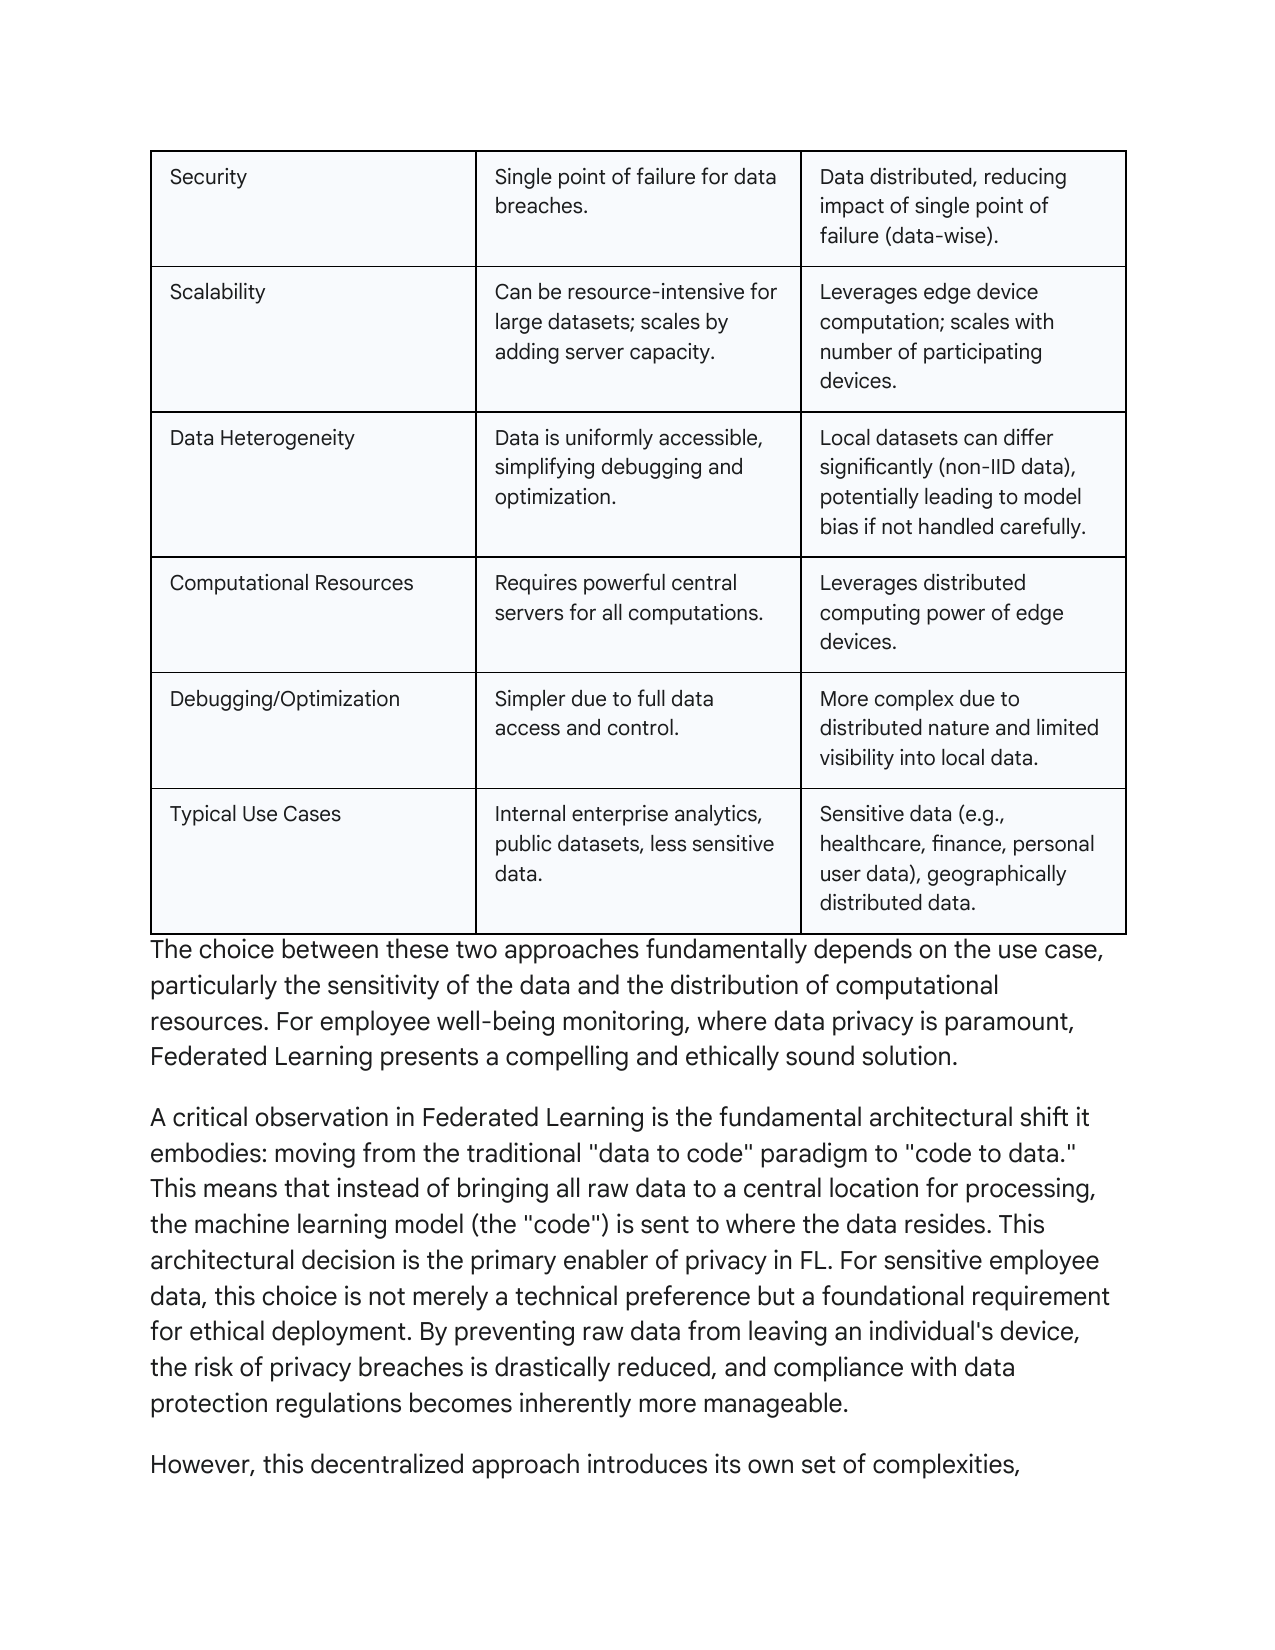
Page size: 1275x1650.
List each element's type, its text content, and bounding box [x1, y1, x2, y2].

table_cell Typical Use Cases [152, 789, 475, 933]
text The choice between these two approaches fundamentally depends on the use case, particularly the sensitivity of the data and the distribution of computational resources. For employee well-being monitoring, where data privacy is paramount, Federated Learning presents a compelling and ethically sound solution. [150, 935, 1125, 1073]
table_cell Debugging/Optimization [152, 673, 475, 787]
table_cell Sensitive data (e.g., healthcare, finance, personal user data), geographically distributed data. [802, 789, 1125, 933]
table_cell Scalability [152, 267, 475, 411]
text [150, 1449, 1125, 1480]
table_cell Computational Resources [152, 558, 475, 672]
table_cell Can be resource-intensive for large datasets; scales by adding server capacity. [477, 267, 800, 411]
table_cell Local datasets can differ significantly (non-IID data), potentially leading to model bias if not handled carefully. [802, 413, 1125, 556]
table_cell Data is uniformly accessible, simplifying debugging and optimization. [477, 413, 800, 556]
table_cell Simpler due to full data access and control. [477, 673, 800, 787]
table_cell Requires powerful central servers for all computations. [477, 558, 800, 672]
table_cell Leverages edge device computation; scales with number of participating devices. [802, 267, 1125, 411]
table_cell Internal enterprise analytics, public datasets, less sensitive data. [477, 789, 800, 933]
table_cell Single point of failure for data breaches. [477, 152, 800, 266]
table_cell More complex due to distributed nature and limited visibility into local data. [802, 673, 1125, 787]
table_cell Leverages distributed computing power of edge devices. [802, 558, 1125, 672]
text A critical observation in Federated Learning is the fundamental architectural shift it embodies: moving from the traditional "data to code" paradigm to "code to data." This means that instead of bringing all raw data to a central location for processing, the machine learning model (the "code") is sent to where the data resides. This architectural decision is the primary enabler of privacy in FL. For sensitive employee data, this choice is not merely a technical preference but a foundational requirement for ethical deployment. By preventing raw data from leaving an individual's device, the risk of privacy breaches is drastically reduced, and compliance with data protection regulations becomes inherently more manageable. [150, 1102, 1125, 1419]
table_cell Data Heterogeneity [152, 413, 475, 556]
table_cell Data distributed, reducing impact of single point of failure (data-wise). [802, 152, 1125, 266]
table_cell Security [152, 152, 475, 266]
